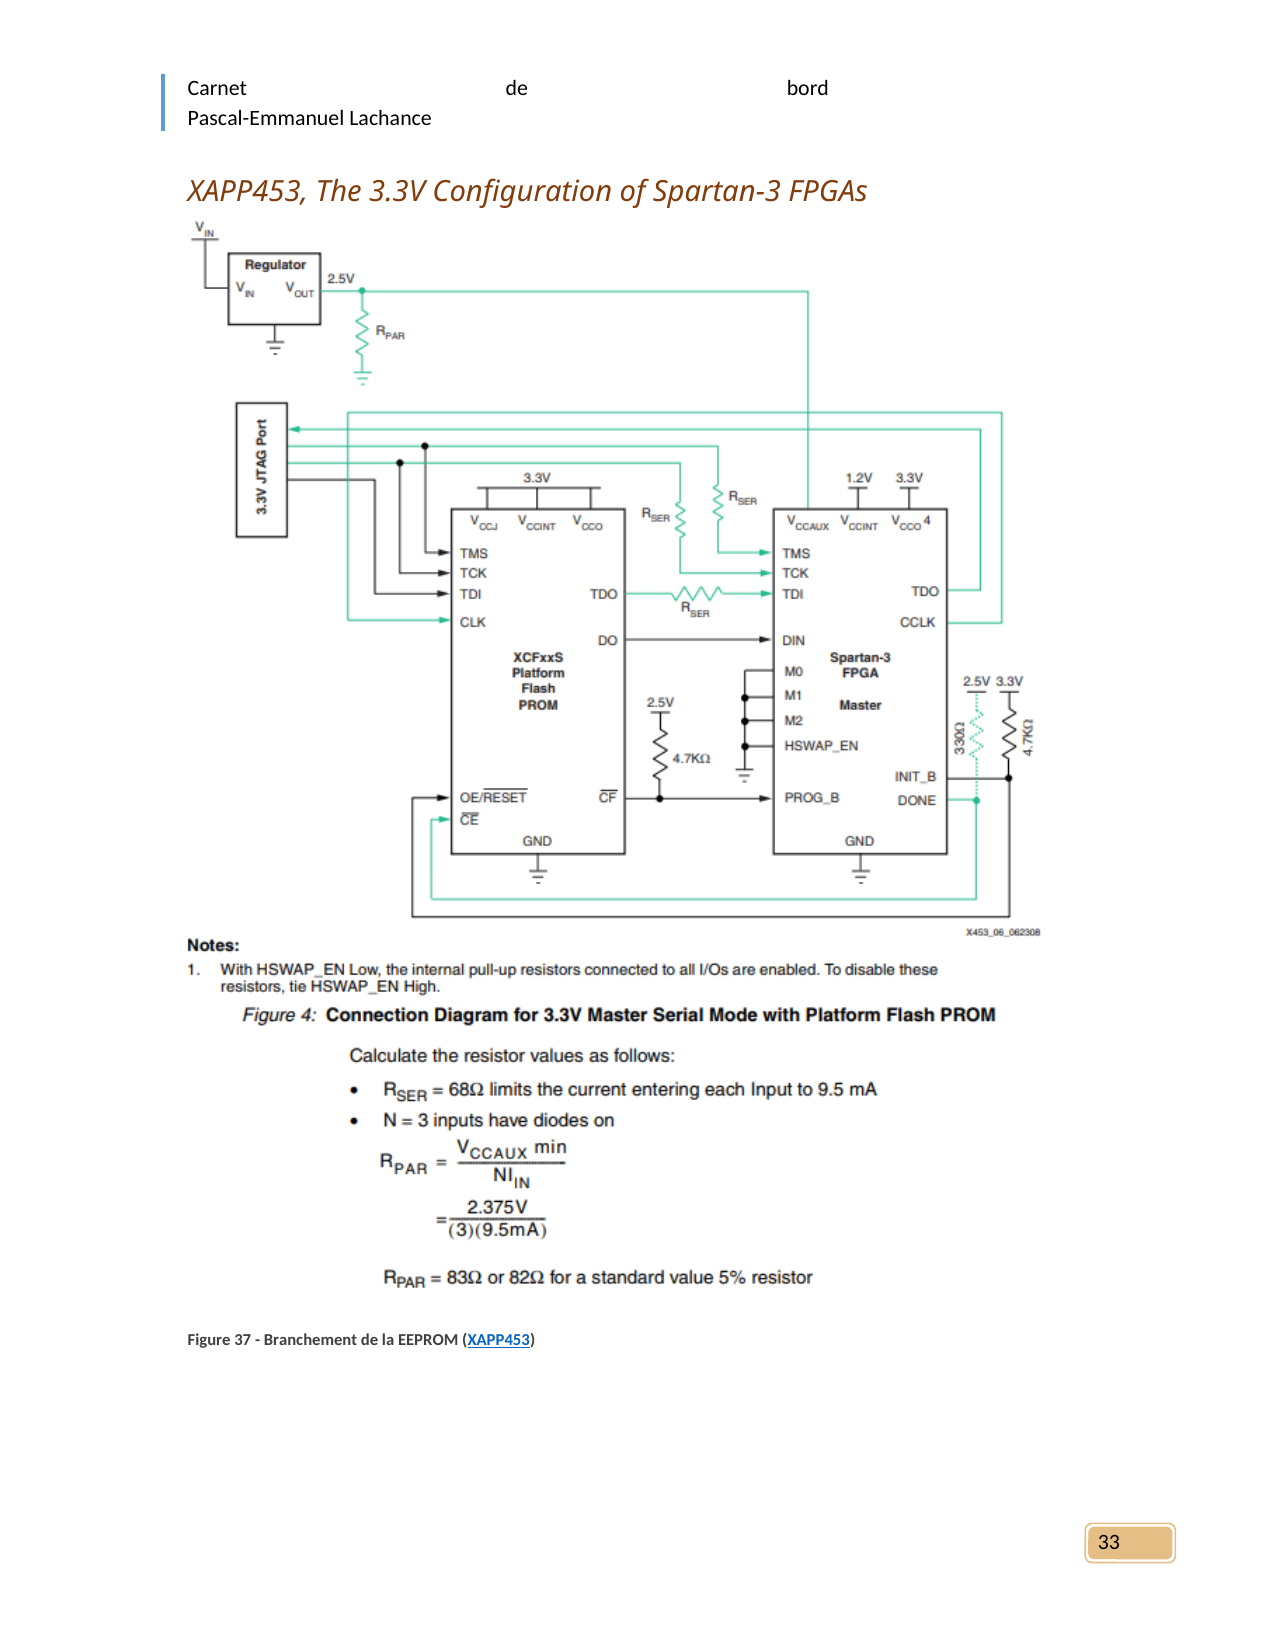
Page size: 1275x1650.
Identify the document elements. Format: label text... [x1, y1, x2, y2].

picture [187, 209, 1088, 1309]
subtitle XAPP453, The 3.3V Configuration of Spartan-3 FPGAs [187, 170, 1087, 209]
text Figure 37 - Branchement de la EEPROM (XAPP453) [187, 1329, 1087, 1350]
